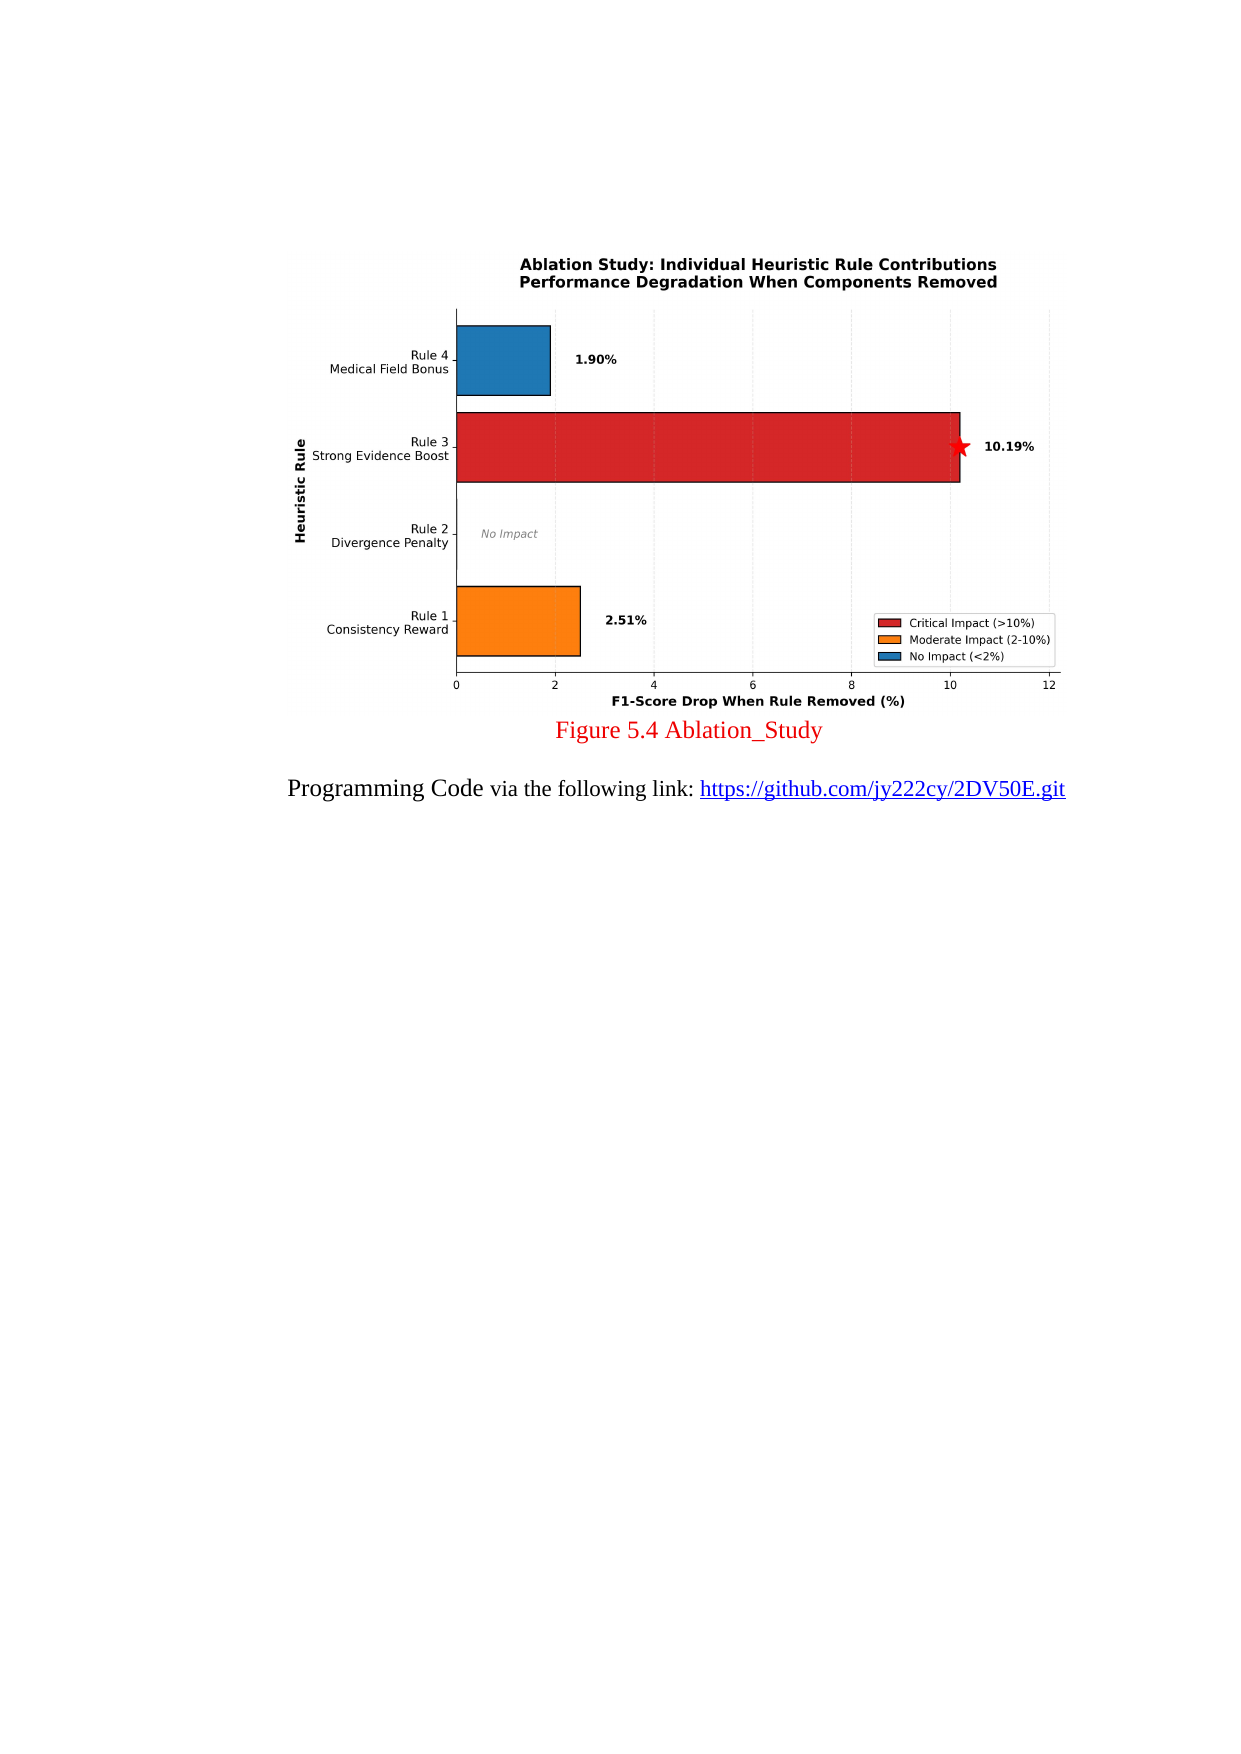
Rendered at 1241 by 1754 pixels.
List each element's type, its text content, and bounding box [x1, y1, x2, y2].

text Programming Code via the following link: https://github.com/jy222cy/2DV50E.git [287, 773, 1067, 802]
text Figure 5.4 Ablation_Study [405, 716, 1067, 744]
picture [287, 251, 1068, 716]
